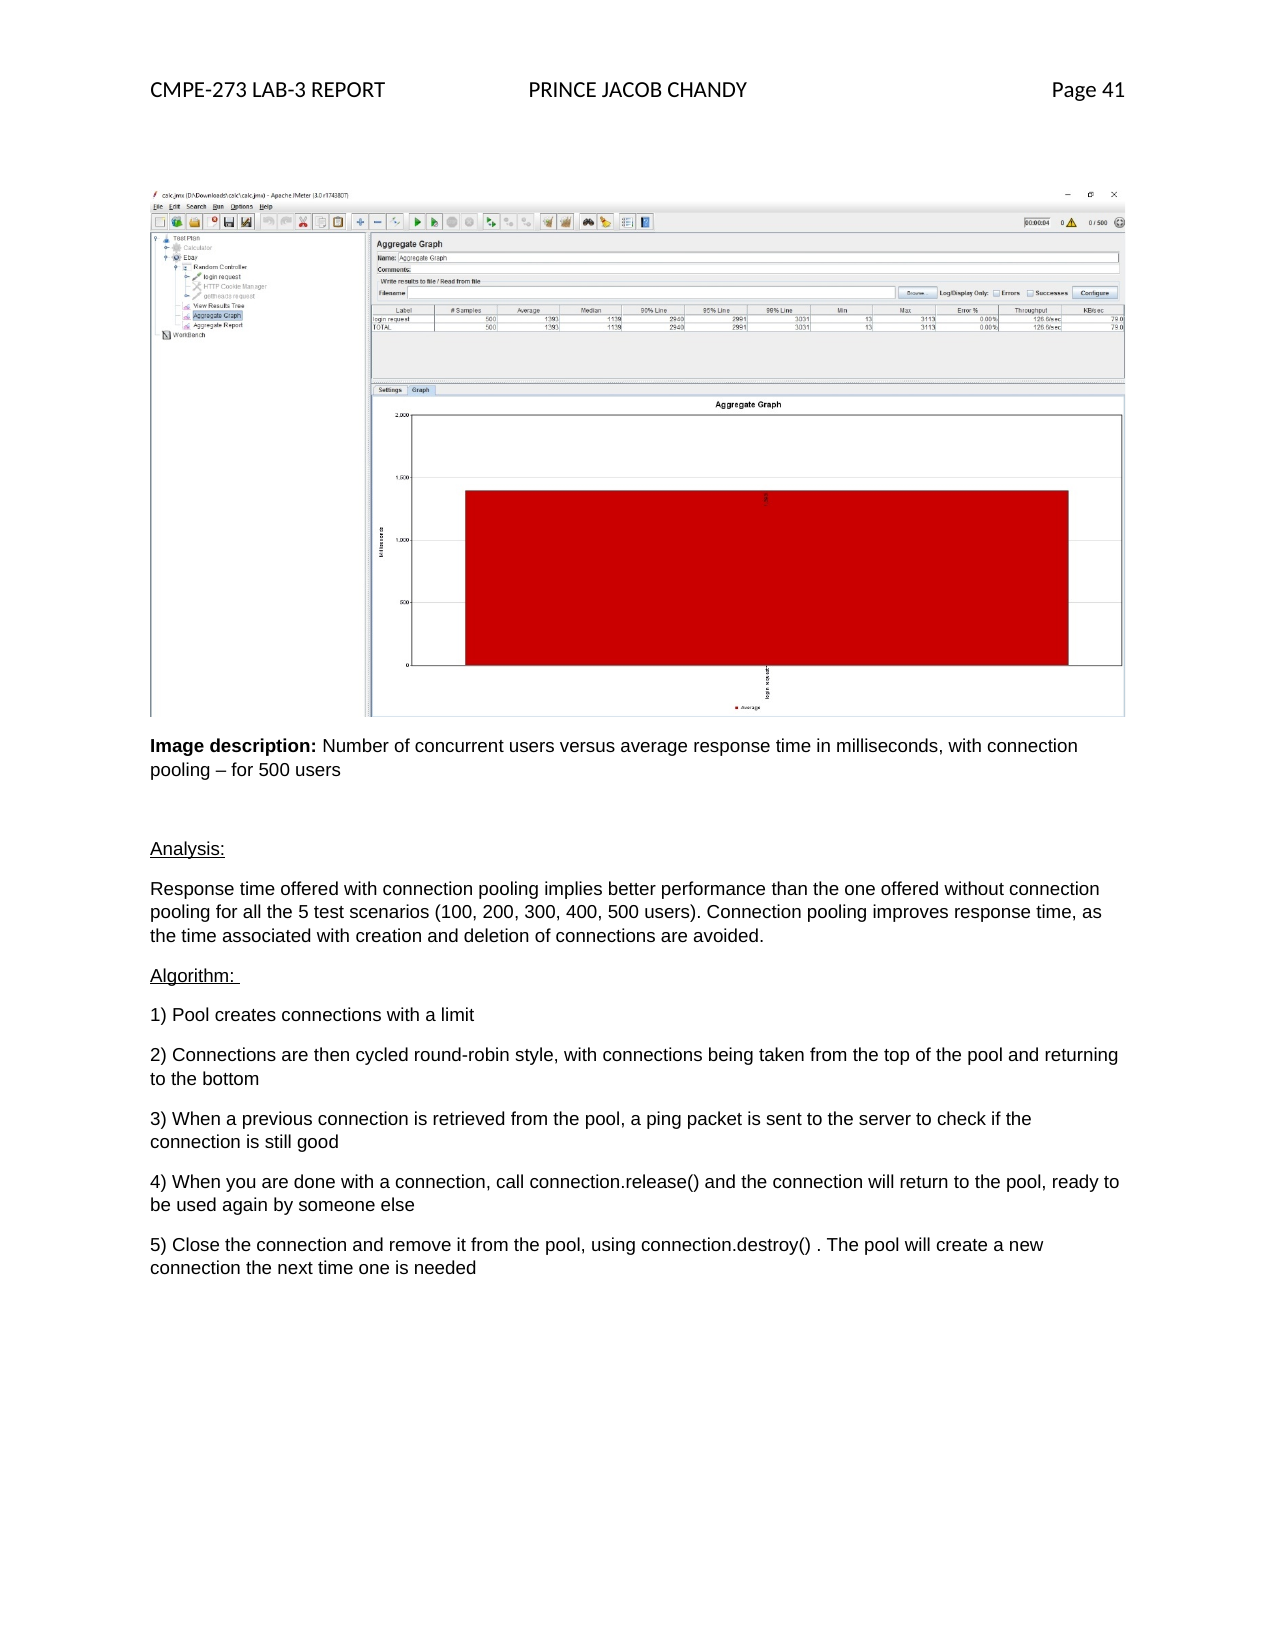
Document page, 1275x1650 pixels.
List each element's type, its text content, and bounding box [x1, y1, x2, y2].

text 1) Pool creates connections with a limit [150, 1004, 1125, 1026]
text Response time offered with connection pooling implies better performance than the one offered without connection pooling for all the 5 test scenarios (100, 200, 300, 400, 500 users). Connection pooling improves response time, as the time associated with creation and deletion of connections are avoided. [150, 878, 1125, 946]
text 3) When a previous connection is retrieved from the pool, a ping packet is sent to the server to check if the connection is still good [150, 1107, 1125, 1152]
text 2) Connections are then cycled round-robin style, with connections being taken from the top of the pool and returning to the bottom [150, 1044, 1125, 1089]
text Analysis: [150, 838, 1125, 860]
picture [150, 190, 1125, 717]
text Algorithm: [150, 964, 1125, 986]
text 4) When you are done with a connection, call connection.release() and the connection will return to the pool, ready to be used again by someone else [150, 1170, 1125, 1215]
text 5) Close the connection and remove it from the pool, using connection.destroy() . The pool will create a new connection the next time one is needed [150, 1233, 1125, 1278]
text Image description: Number of concurrent users versus average response time in milliseconds, with connection pooling – for 500 users [150, 735, 1125, 780]
